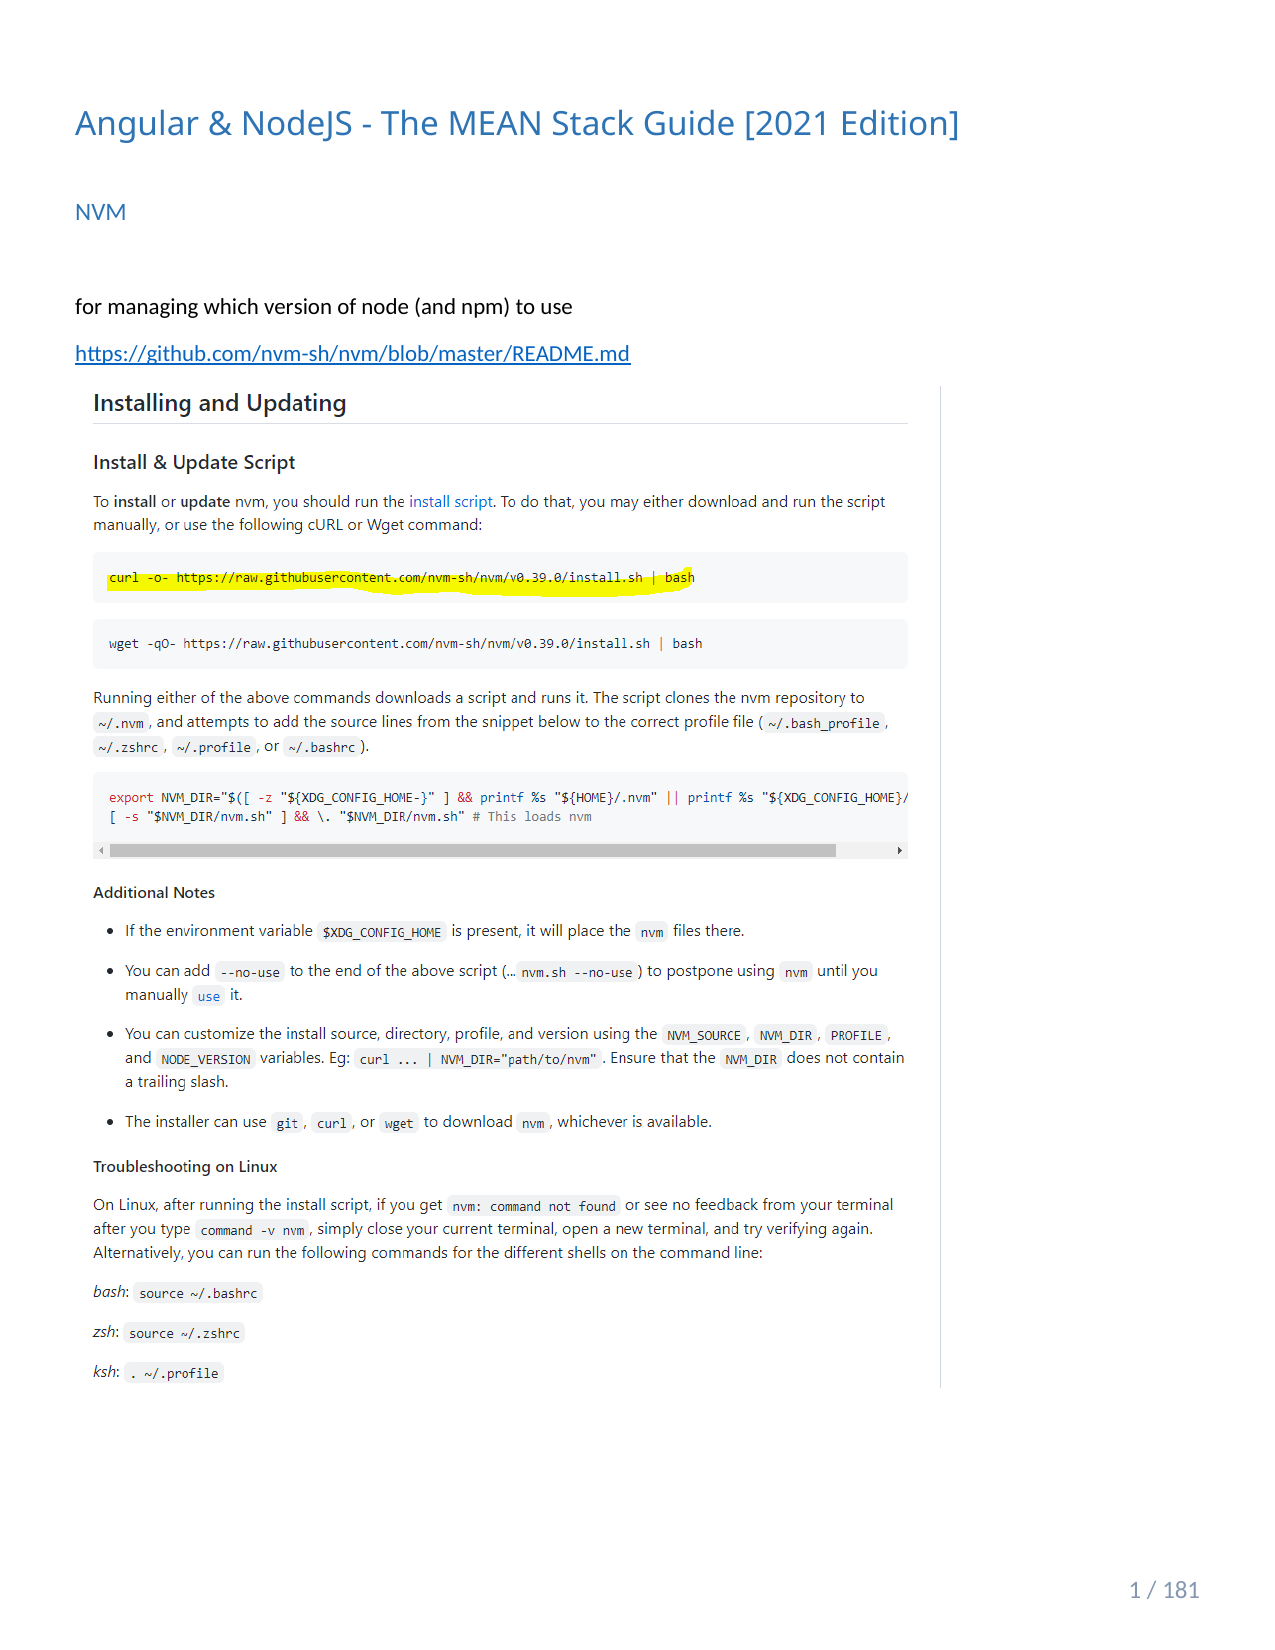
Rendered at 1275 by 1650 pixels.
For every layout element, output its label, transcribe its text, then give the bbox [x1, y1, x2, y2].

picture [75, 386, 952, 1388]
subtitle Angular & NodeJS - The MEAN Stack Guide [2021 Edition] [75, 100, 1200, 145]
text NVM [75, 196, 1200, 226]
text https://github.com/nvm-sh/nvm/blob/master/README.md [75, 339, 1200, 367]
text for managing which version of node (and npm) to use [75, 292, 1200, 320]
